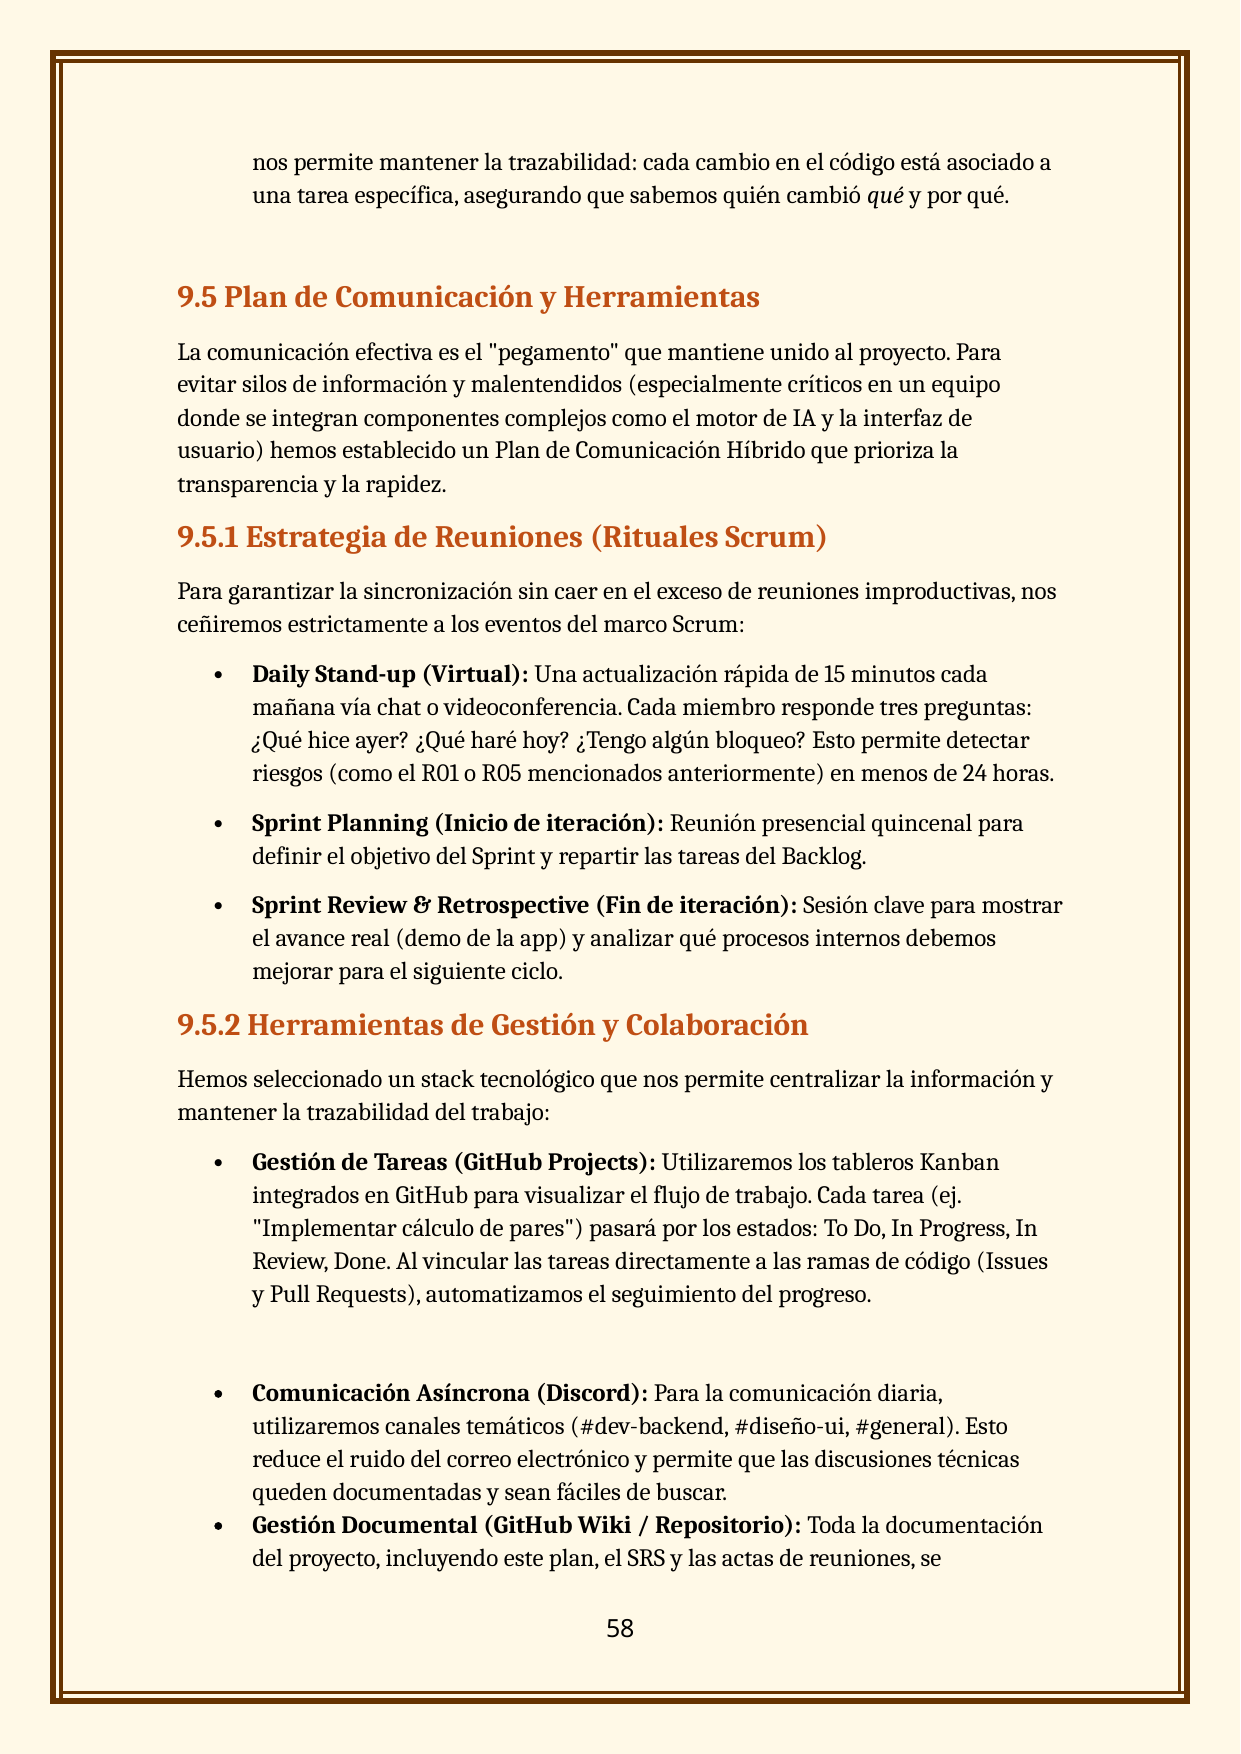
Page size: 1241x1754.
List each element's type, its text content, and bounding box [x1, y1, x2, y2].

list Sprint Review & Retrospective (Fin de iteración): Sesión clave para mostrar el avance real (demo de la app) y analizar qué procesos internos debemos mejorar para el siguiente ciclo. [214, 891, 1063, 986]
text Para garantizar la sincronización sin caer en el exceso de reuniones improductivas, nos ceñiremos estrictamente a los eventos del marco Scrum: [177, 577, 1063, 639]
list Daily Stand-up (Virtual): Una actualización rápida de 15 minutos cada mañana vía chat o videoconferencia. Cada miembro responde tres preguntas: ¿Qué hice ayer? ¿Qué haré hoy? ¿Tengo algún bloqueo? Esto permite detectar riesgos (como el R01 o R05 mencionados anteriormente) en menos de 24 horas. [214, 660, 1063, 788]
list Sprint Planning (Inicio de iteración): Reunión presencial quincenal para definir el objetivo del Sprint y repartir las tareas del Backlog. [214, 808, 1063, 870]
list Comunicación Asíncrona (Discord): Para la comunicación diaria, utilizaremos canales temáticos (#dev-backend, #diseño-ui, #general). Esto reduce el ruido del correo electrónico y permite que las discusiones técnicas queden documentadas y sean fáciles de buscar. [214, 1379, 1063, 1506]
list Gestión de Tareas (GitHub Projects): Utilizaremos los tableros Kanban integrados en GitHub para visualizar el flujo de trabajo. Cada tarea (ej. "Implementar cálculo de pares") pasará por los estados: To Do, In Progress, In Review, Done. Al vincular las tareas directamente a las ramas de código (Issues y Pull Requests), automatizamos el seguimiento del progreso. [214, 1148, 1063, 1308]
text La comunicación efectiva es el "pegamento" que mantiene unido al proyecto. Para evitar silos de información y malentendidos (especialmente críticos en un equipo donde se integran componentes complejos como el motor de IA y la interfaz de usuario) hemos establecido un Plan de Comunicación Híbrido que prioriza la transparencia y la rapidez. [177, 337, 1063, 498]
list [214, 1511, 1063, 1572]
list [214, 147, 1063, 209]
text 9.5.1 Estrategia de Reuniones (Rituales Scrum) [177, 519, 1063, 555]
text Hemos seleccionado un stack tecnológico que nos permite centralizar la información y mantener la trazabilidad del trabajo: [177, 1065, 1063, 1127]
text 9.5.2 Herramientas de Gestión y Colaboración [177, 1007, 1063, 1043]
text 9.5 Plan de Comunicación y Herramientas [177, 279, 1063, 315]
